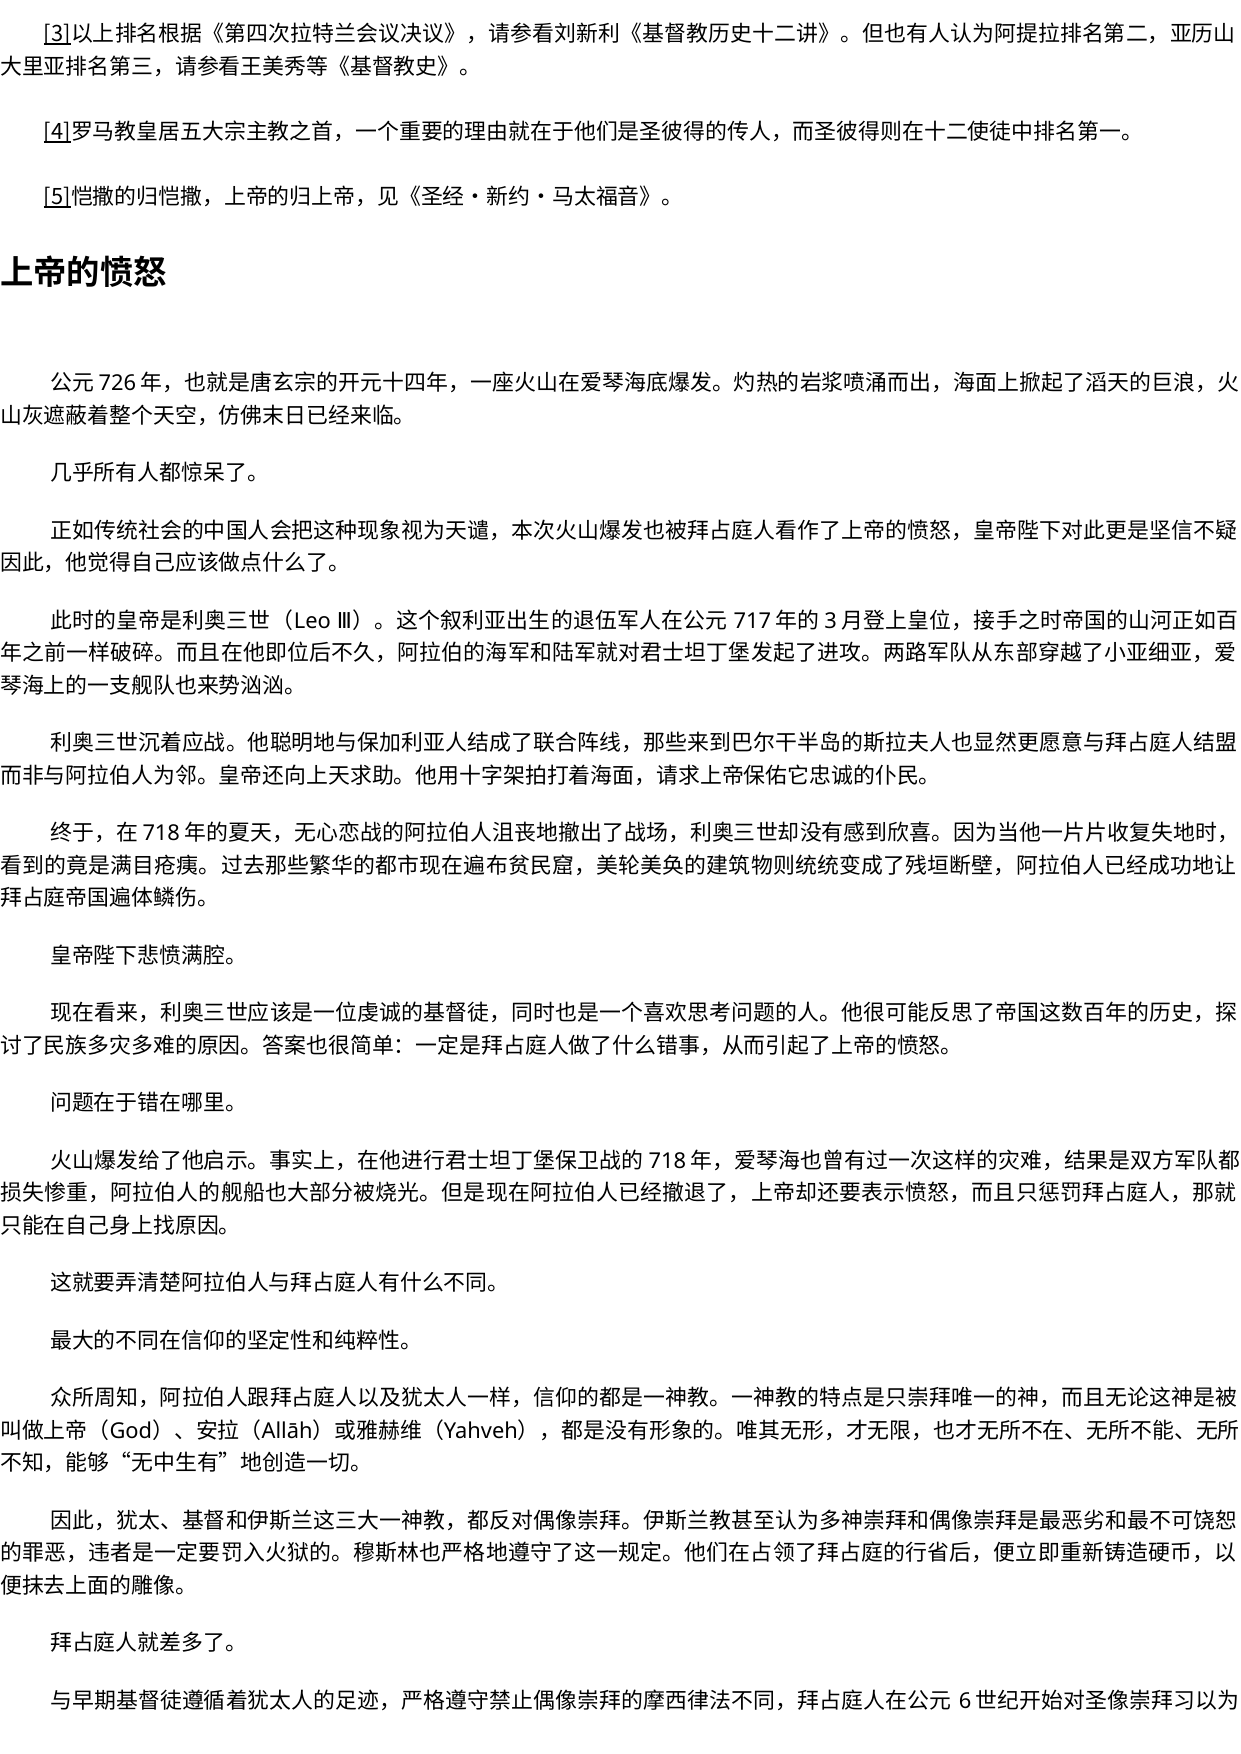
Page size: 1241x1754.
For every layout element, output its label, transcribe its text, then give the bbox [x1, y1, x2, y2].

text 几乎所有人都惊呆了。 [0, 455, 1240, 487]
text 问题在于错在哪里。 [0, 1085, 1240, 1117]
text [4]罗马教皇居五大宗主教之首，一个重要的理由就在于他们是圣彼得的传人，而圣彼得则在十二使徒中排名第一。 [0, 113, 1240, 146]
text 众所周知，阿拉伯人跟拜占庭人以及犹太人一样，信仰的都是一神教。一神教的特点是只崇拜唯一的神，而且无论这神是被叫做上帝（God）、安拉（Allāh）或雅赫维（Yahveh），都是没有形象的。唯其无形，才无限，也才无所不在、无所不能、无所不知，能够“无中生有”地创造一切。 [0, 1380, 1240, 1477]
text 火山爆发给了他启示。事实上，在他进行君士坦丁堡保卫战的718年，爱琴海也曾有过一次这样的灾难，结果是双方军队都损失惨重，阿拉伯人的舰船也大部分被烧光。但是现在阿拉伯人已经撤退了，上帝却还要表示愤怒，而且只惩罚拜占庭人，那就只能在自己身上找原因。 [0, 1142, 1240, 1240]
text 皇帝陛下悲愤满腔。 [0, 937, 1240, 970]
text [0, 1682, 1240, 1715]
text 现在看来，利奥三世应该是一位虔诚的基督徒，同时也是一个喜欢思考问题的人。他很可能反思了帝国这数百年的历史，探讨了民族多灾多难的原因。答案也很简单：一定是拜占庭人做了什么错事，从而引起了上帝的愤怒。 [0, 995, 1240, 1060]
text 因此，犹太、基督和伊斯兰这三大一神教，都反对偶像崇拜。伊斯兰教甚至认为多神崇拜和偶像崇拜是最恶劣和最不可饶恕的罪恶，违者是一定要罚入火狱的。穆斯林也严格地遵守了这一规定。他们在占领了拜占庭的行省后，便立即重新铸造硬币，以便抹去上面的雕像。 [0, 1502, 1240, 1600]
text 利奥三世沉着应战。他聪明地与保加利亚人结成了联合阵线，那些来到巴尔干半岛的斯拉夫人也显然更愿意与拜占庭人结盟，而非与阿拉伯人为邻。皇帝还向上天求助。他用十字架拍打着海面，请求上帝保佑它忠诚的仆民。 [0, 725, 1240, 790]
text 此时的皇帝是利奥三世（Leo Ⅲ）。这个叙利亚出生的退伍军人在公元717年的3月登上皇位，接手之时帝国的山河正如百年之前一样破碎。而且在他即位后不久，阿拉伯的海军和陆军就对君士坦丁堡发起了进攻。两路军队从东部穿越了小亚细亚，爱琴海上的一支舰队也来势汹汹。 [0, 602, 1240, 700]
text 这就要弄清楚阿拉伯人与拜占庭人有什么不同。 [0, 1265, 1240, 1297]
text [5]恺撒的归恺撒，上帝的归上帝，见《圣经·新约·马太福音》。 [0, 178, 1240, 211]
text [3]以上排名根据《第四次拉特兰会议决议》，请参看刘新利《基督教历史十二讲》。但也有人认为阿提拉排名第二，亚历山大里亚排名第三，请参看王美秀等《基督教史》。 [0, 16, 1240, 81]
text 正如传统社会的中国人会把这种现象视为天谴，本次火山爆发也被拜占庭人看作了上帝的愤怒，皇帝陛下对此更是坚信不疑。因此，他觉得自己应该做点什么了。 [0, 512, 1240, 577]
text 公元726年，也就是唐玄宗的开元十四年，一座火山在爱琴海底爆发。灼热的岩浆喷涌而出，海面上掀起了滔天的巨浪，火山灰遮蔽着整个天空，仿佛末日已经来临。 [0, 365, 1240, 430]
text 拜占庭人就差多了。 [0, 1625, 1240, 1657]
text 最大的不同在信仰的坚定性和纯粹性。 [0, 1322, 1240, 1355]
subtitle 上帝的愤怒 [0, 238, 1240, 303]
text 终于，在718年的夏天，无心恋战的阿拉伯人沮丧地撤出了战场，利奥三世却没有感到欣喜。因为当他一片片收复失地时，看到的竟是满目疮痍。过去那些繁华的都市现在遍布贫民窟，美轮美奂的建筑物则统统变成了残垣断壁，阿拉伯人已经成功地让拜占庭帝国遍体鳞伤。 [0, 815, 1240, 912]
